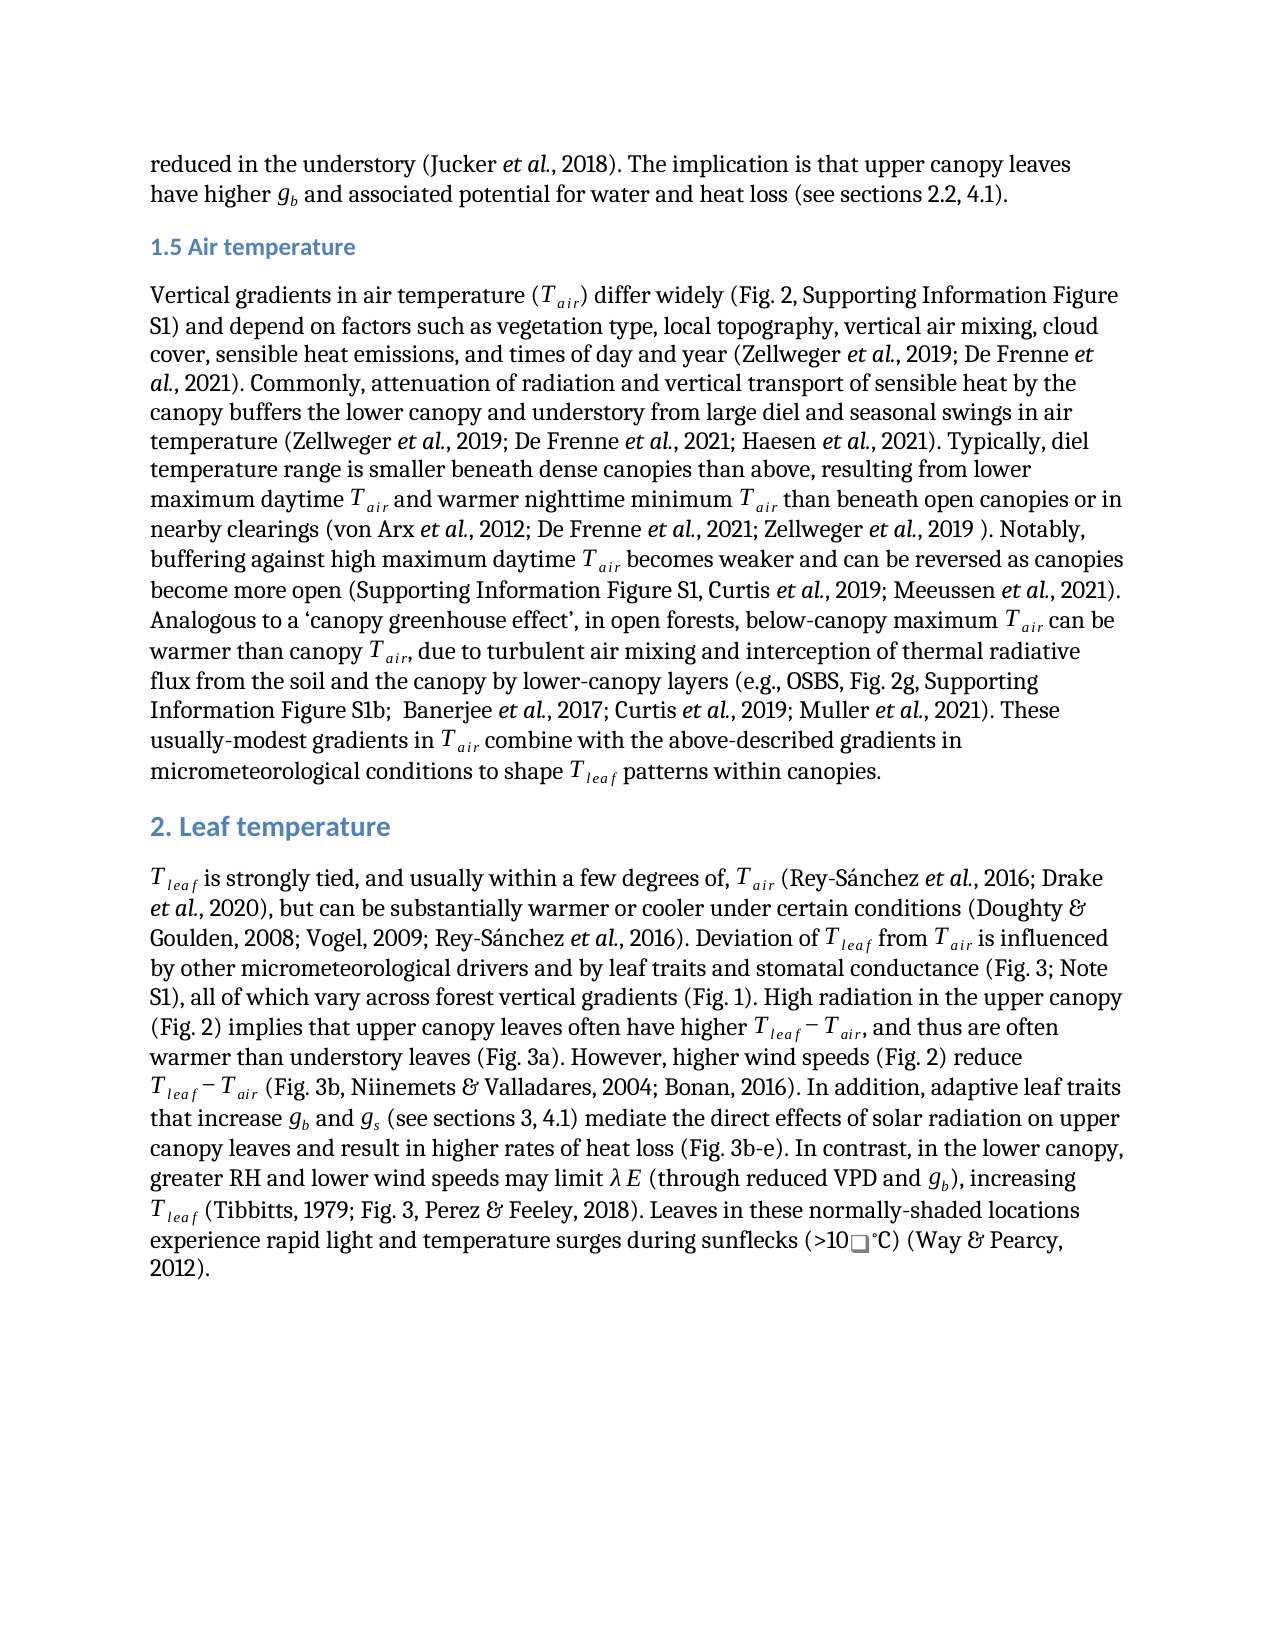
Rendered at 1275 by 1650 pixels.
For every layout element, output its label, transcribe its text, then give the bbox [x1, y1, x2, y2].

subtitle 2. Leaf temperature [150, 808, 1125, 844]
text is strongly tied, and usually within a few degrees of, (Rey-Sánchez et al., 2016; Drake et al., 2020), but can be substantially warmer or cooler under certain conditions (Doughty & Goulden, 2008; Vogel, 2009; Rey-Sánchez et al., 2016). Deviation of from is influenced by other micrometeorological drivers and by leaf traits and stomatal conductance (Fig. 3; Note S1), all of which vary across forest vertical gradients (Fig. 1). High radiation in the upper canopy (Fig. 2) implies that upper canopy leaves often have higher , and thus are often warmer than understory leaves (Fig. 3a). However, higher wind speeds (Fig. 2) reduce (Fig. 3b, Niinemets & Valladares, 2004; Bonan, 2016). In addition, adaptive leaf traits that increase and (see sections 3, 4.1) mediate the direct effects of solar radiation on upper canopy leaves and result in higher rates of heat loss (Fig. 3b-e). In contrast, in the lower canopy, greater RH and lower wind speeds may limit (through reduced VPD and ), increasing (Tibbitts, 1979; Fig. 3, Perez & Feeley, 2018). Leaves in these normally-shaded locations experience rapid light and temperature surges during sunflecks (>10C) (Way & Pearcy, 2012). [150, 862, 1125, 1283]
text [150, 150, 1125, 210]
subtitle 1.5 Air temperature [150, 231, 1125, 261]
text Vertical gradients in air temperature () differ widely (Fig. 2, Supporting Information Figure S1) and depend on factors such as vegetation type, local topography, vertical air mixing, cloud cover, sensible heat emissions, and times of day and year (Zellweger et al., 2019; De Frenne et al., 2021). Commonly, attenuation of radiation and vertical transport of sensible heat by the canopy buffers the lower canopy and understory from large diel and seasonal swings in air temperature (Zellweger et al., 2019; De Frenne et al., 2021; Haesen et al., 2021). Typically, diel temperature range is smaller beneath dense canopies than above, resulting from lower maximum daytime and warmer nighttime minimum than beneath open canopies or in nearby clearings (von Arx et al., 2012; De Frenne et al., 2021; Zellweger et al., 2019 ). Notably, buffering against high maximum daytime becomes weaker and can be reversed as canopies become more open (Supporting Information Figure S1, Curtis et al., 2019; Meeussen et al., 2021). Analogous to a ‘canopy greenhouse effect’, in open forests, below-canopy maximum can be warmer than canopy , due to turbulent air mixing and interception of thermal radiative flux from the soil and the canopy by lower-canopy layers (e.g., OSBS, Fig. 2g, Supporting Information Figure S1b; Banerjee et al., 2017; Curtis et al., 2019; Muller et al., 2021). These usually-modest gradients in combine with the above-described gradients in micrometeorological conditions to shape patterns within canopies. [150, 280, 1125, 787]
